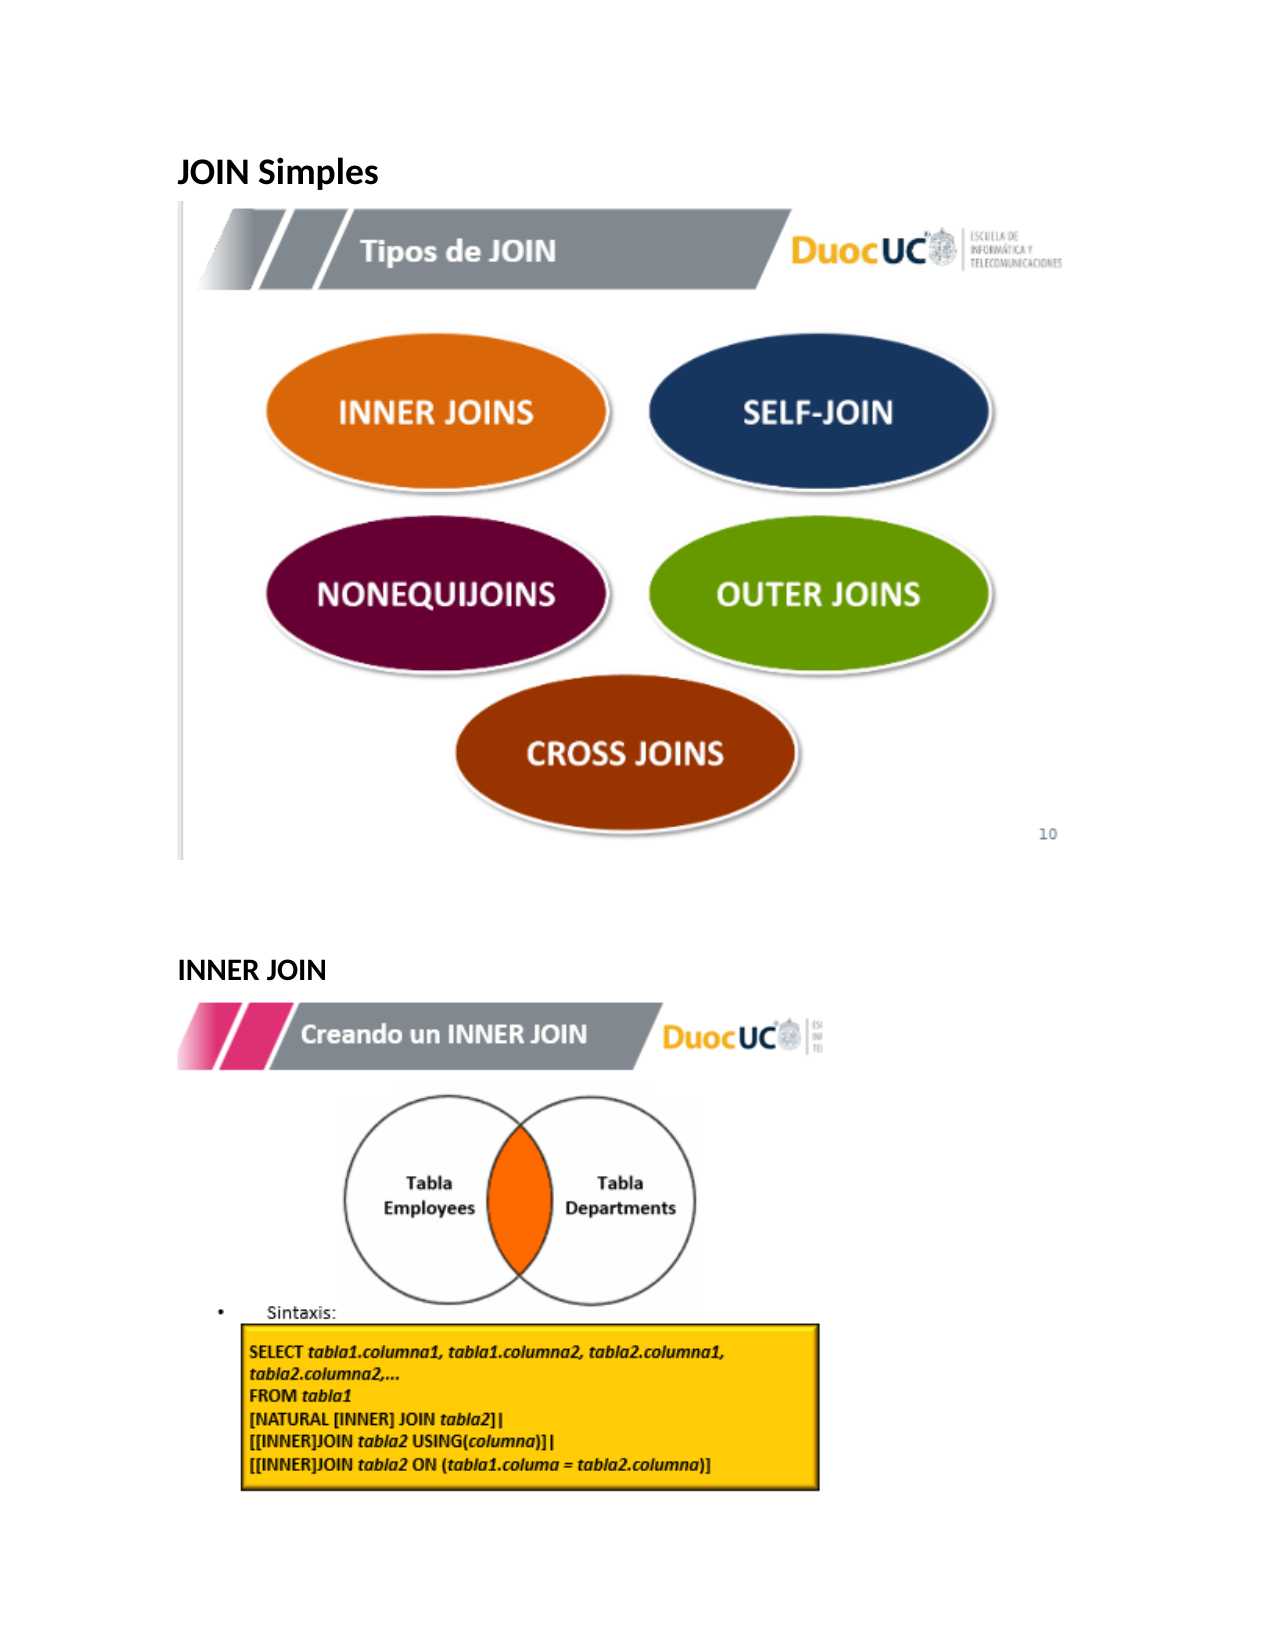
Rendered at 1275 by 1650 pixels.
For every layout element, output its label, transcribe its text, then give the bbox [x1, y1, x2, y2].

picture [177, 201, 1084, 860]
subtitle INNER JOIN [177, 950, 1098, 988]
picture [177, 992, 823, 1496]
subtitle JOIN Simples [177, 148, 1098, 193]
